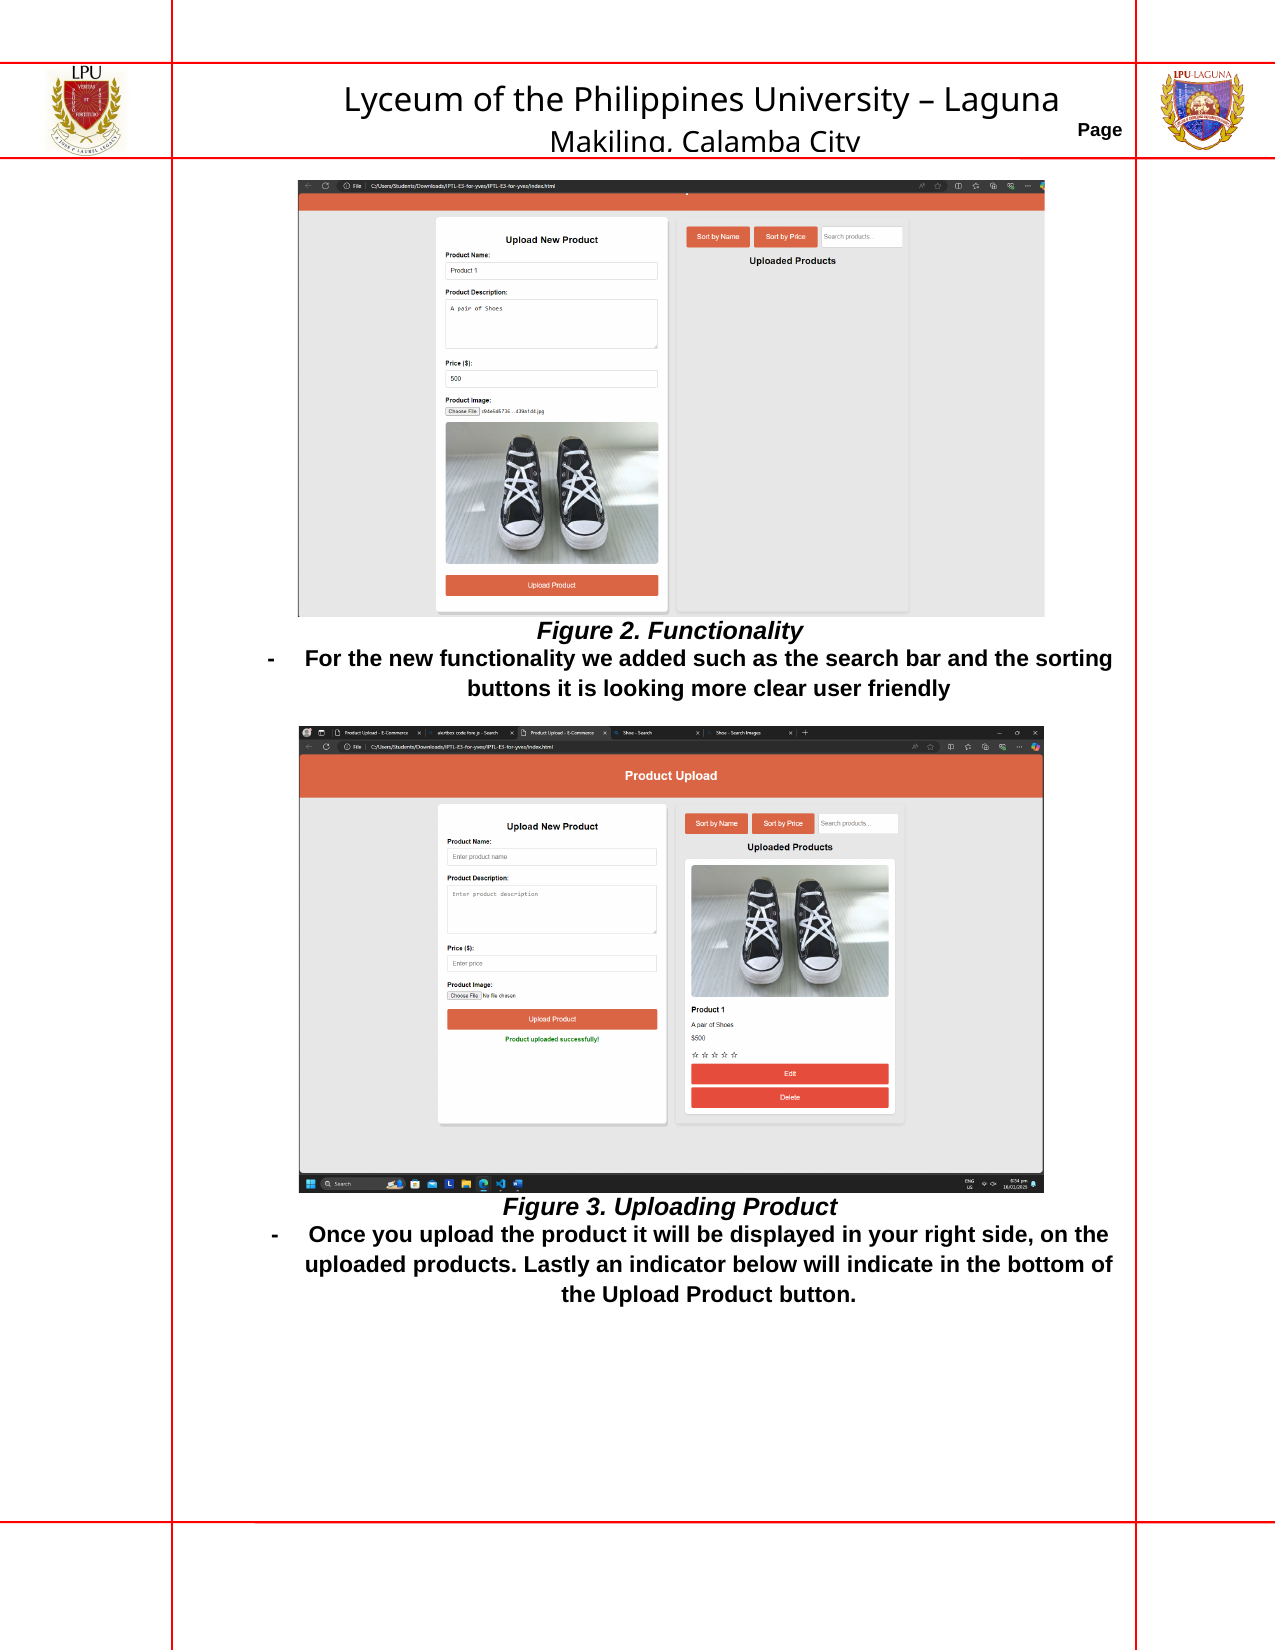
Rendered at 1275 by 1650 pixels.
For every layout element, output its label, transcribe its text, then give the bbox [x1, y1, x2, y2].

list Once you upload the product it will be displayed in your right side, on the uploaded products. Lastly an indicator below will indicate in the bottom of the Upload Product button. [262, 1221, 1117, 1308]
picture [298, 726, 1044, 1193]
picture [1160, 71, 1245, 150]
picture [39, 64, 130, 155]
text Figure 3. Uploading Product [225, 1192, 1117, 1221]
text Figure 2. Functionality [225, 616, 1117, 645]
list For the new functionality we added such as the search bar and the sorting buttons it is looking more clear user friendly [262, 645, 1117, 702]
picture [297, 180, 1045, 617]
